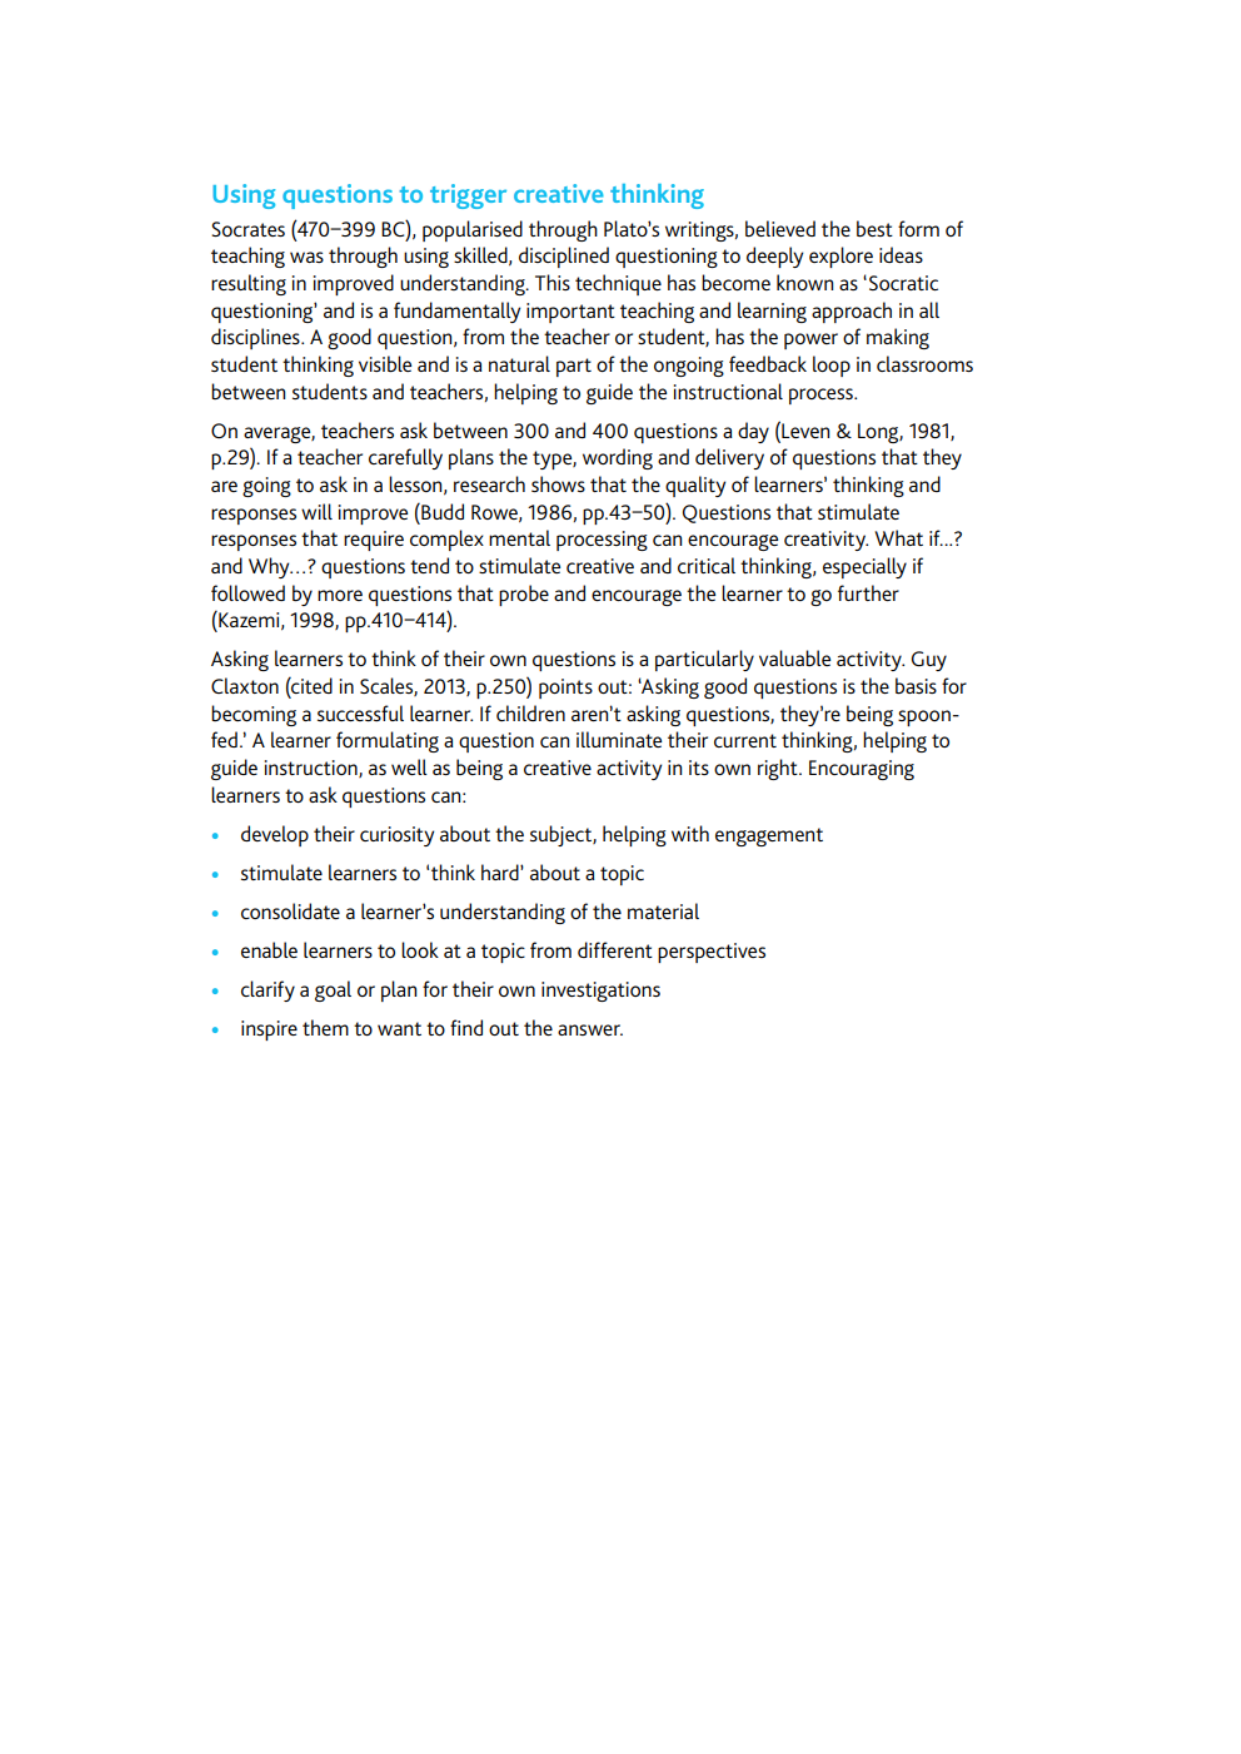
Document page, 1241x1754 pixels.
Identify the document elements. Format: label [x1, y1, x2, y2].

picture [150, 150, 997, 1082]
